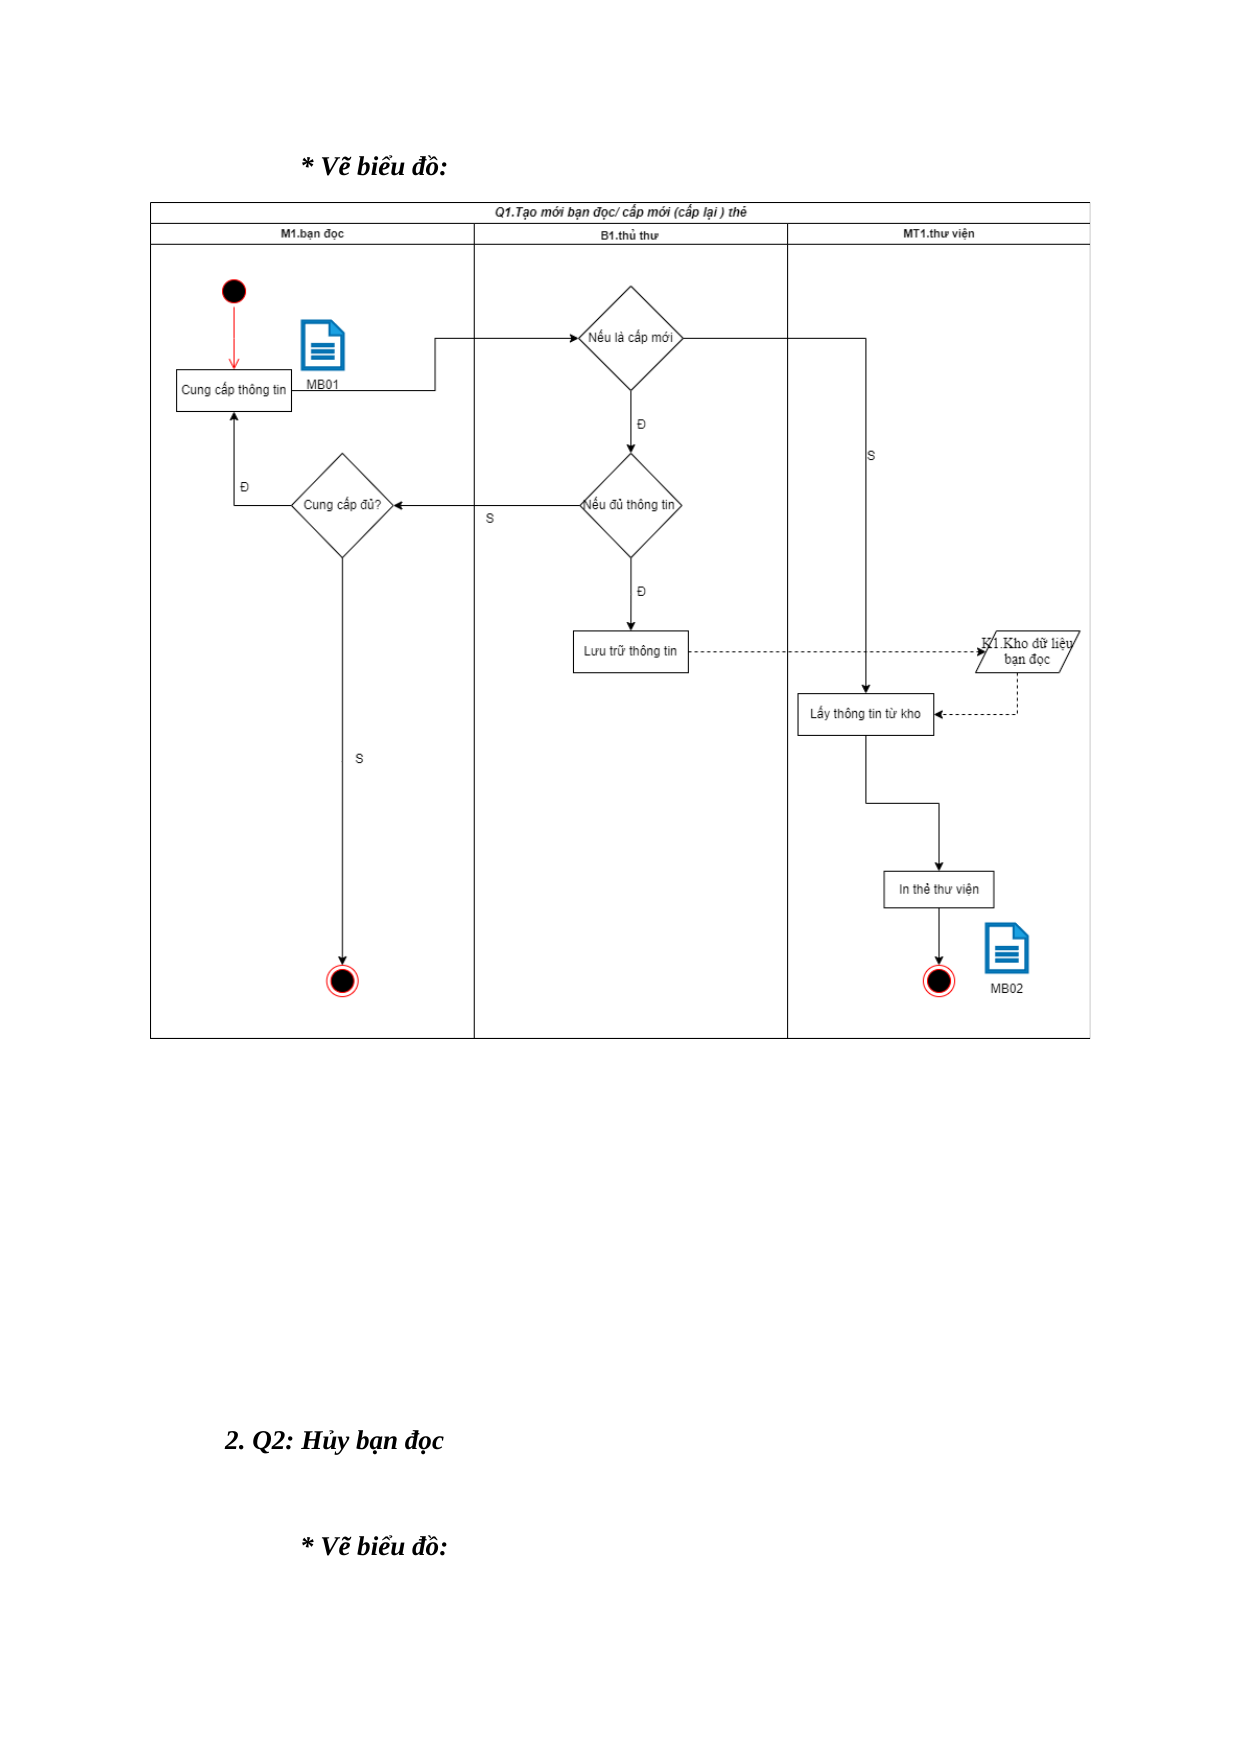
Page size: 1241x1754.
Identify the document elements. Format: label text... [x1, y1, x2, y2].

list Q2: Hủy bạn đọc [225, 1424, 1090, 1455]
picture [150, 202, 1091, 1039]
text * Vẽ biểu đồ: [225, 1530, 1090, 1561]
text * Vẽ biểu đồ: [225, 150, 1090, 181]
